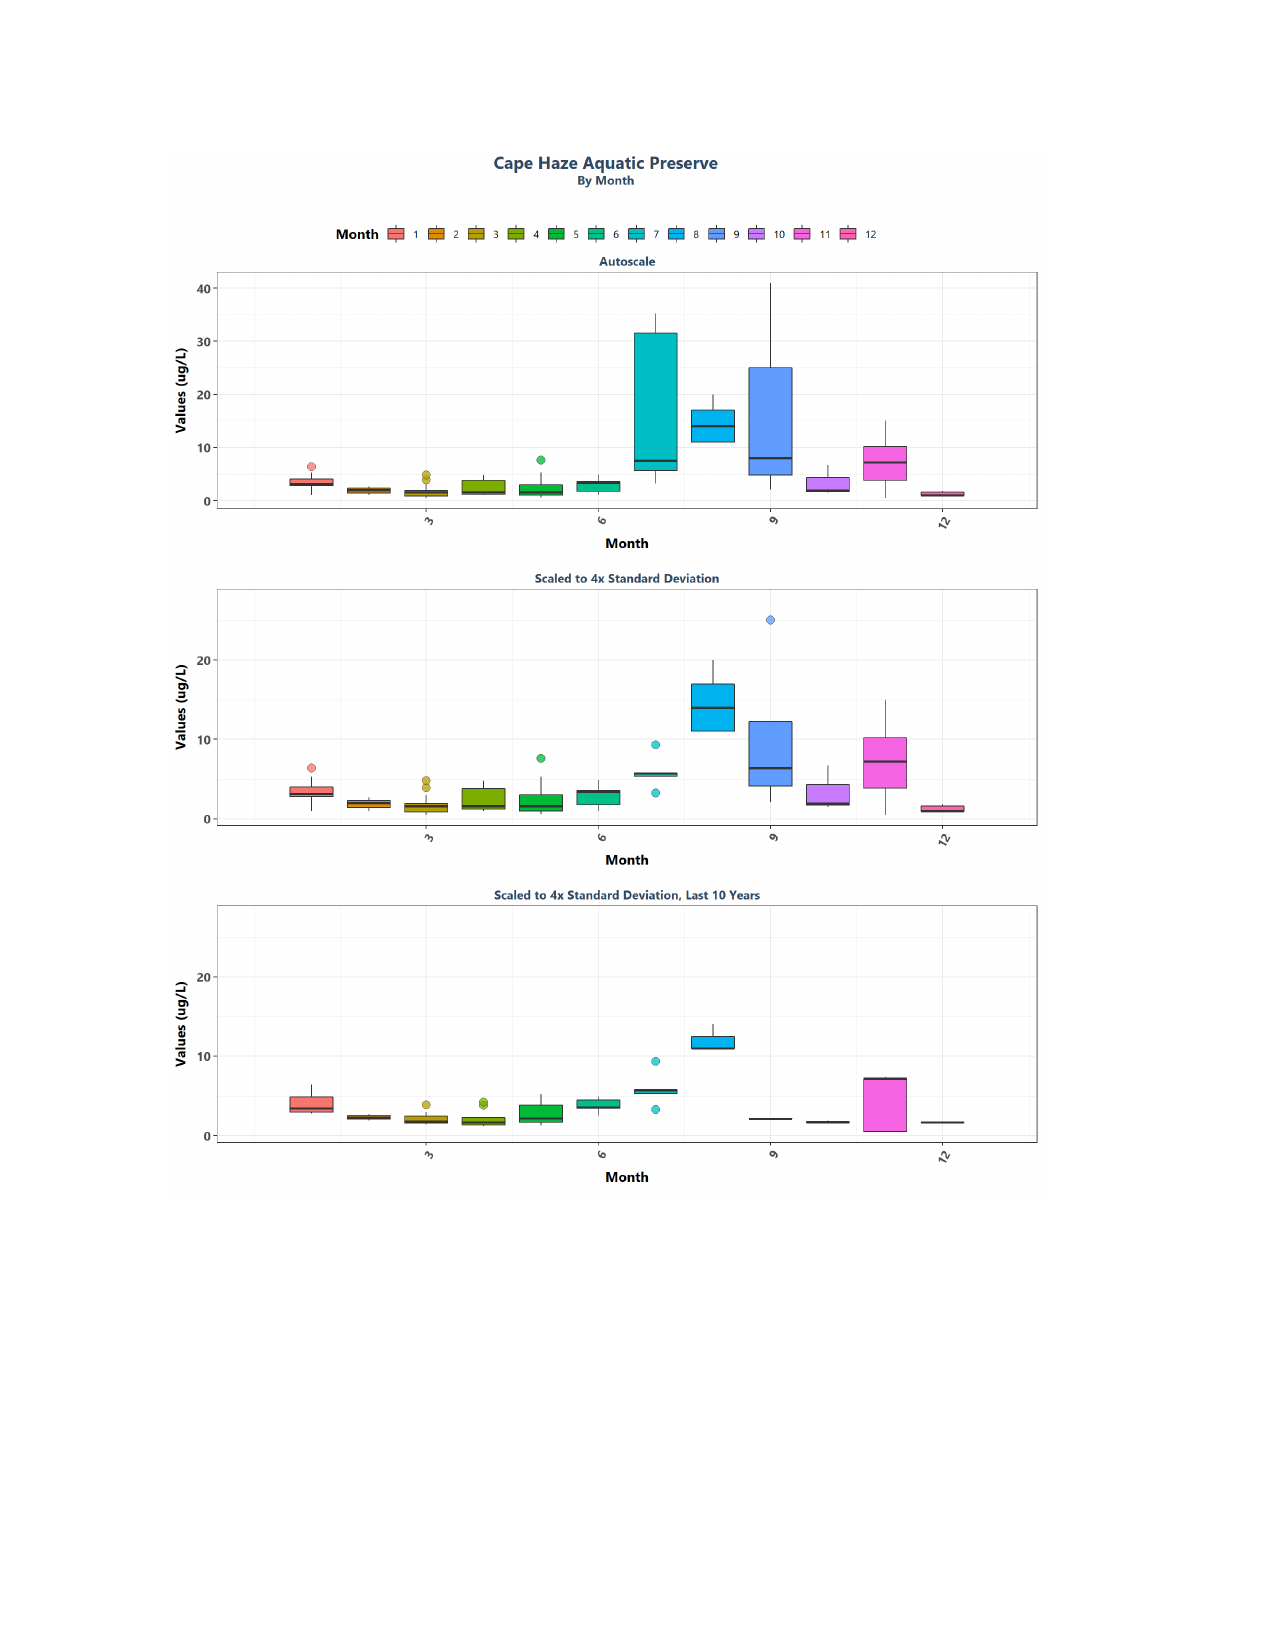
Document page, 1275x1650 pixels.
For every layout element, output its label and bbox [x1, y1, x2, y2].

picture [168, 150, 1044, 1200]
